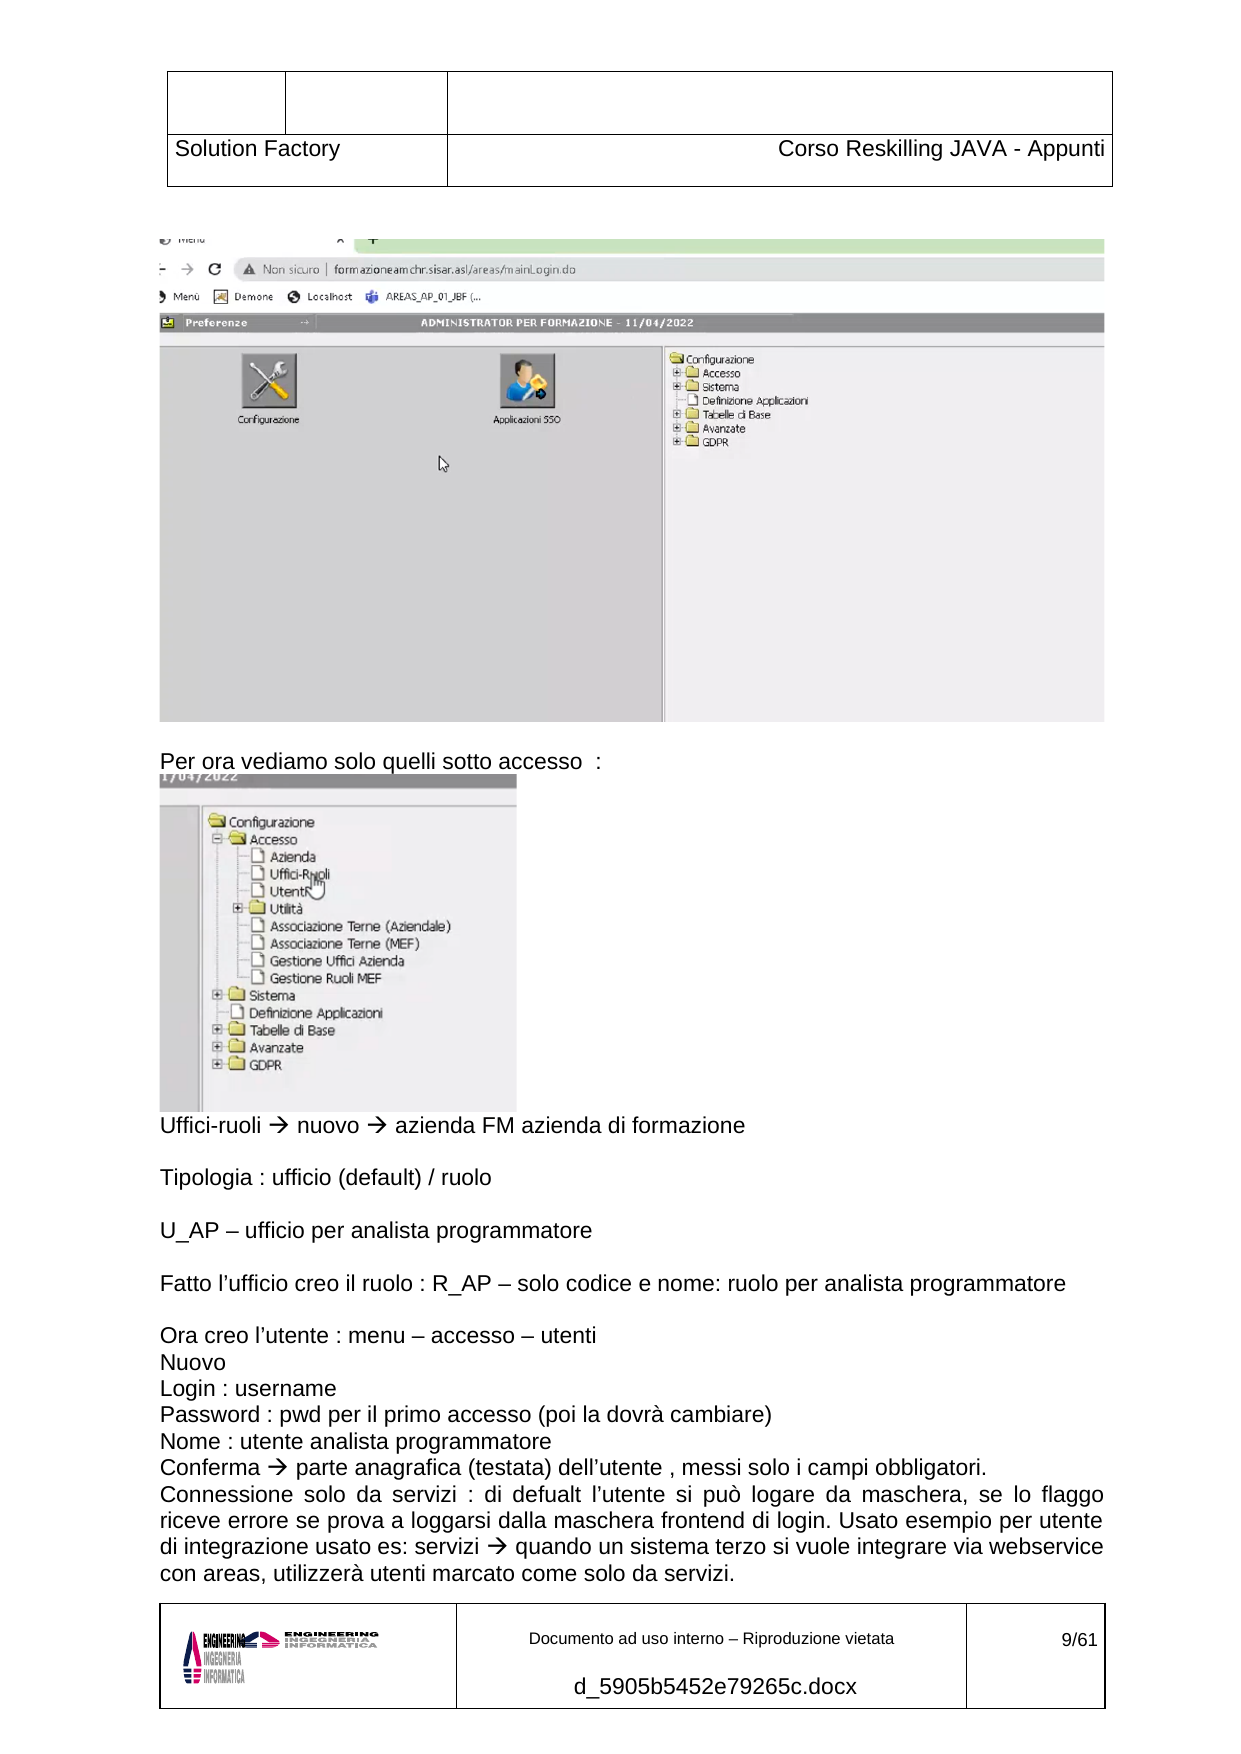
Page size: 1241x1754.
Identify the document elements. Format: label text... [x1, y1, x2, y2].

text Uffici-ruoli nuovo azienda FM azienda di formazione [159, 1112, 1104, 1138]
text Conferma parte anagrafica (testata) dell’utente , messi solo i campi obbligatori. [159, 1454, 1104, 1481]
text Fatto l’ufficio creo il ruolo : R_AP – solo codice e nome: ruolo per analista programmatore [159, 1270, 1104, 1296]
text Password : pwd per il primo accesso (poi la dovrà cambiare) [159, 1401, 1104, 1428]
picture [159, 774, 517, 1112]
text Tipologia : ufficio (default) / ruolo [159, 1164, 1104, 1191]
picture [159, 239, 1105, 722]
text Nuovo [159, 1349, 1104, 1375]
text Nome : utente analista programmatore [159, 1428, 1104, 1454]
text Per ora vediamo solo quelli sotto accesso : [159, 748, 1104, 774]
text U_AP – ufficio per analista programmatore [159, 1217, 1104, 1243]
text Connessione solo da servizi : di defualt l’utente si può logare da maschera, se lo flaggo riceve errore se prova a loggarsi dalla maschera frontend di login. Usato esempio per utente di integrazione usato es: servizi quando un sistema terzo si vuole integrare via webservice con areas, utilizzerà utenti marcato come solo da servizi. [159, 1481, 1104, 1586]
text Login : username [159, 1375, 1104, 1401]
text Ora creo l’utente : menu – accesso – utenti [159, 1322, 1104, 1349]
